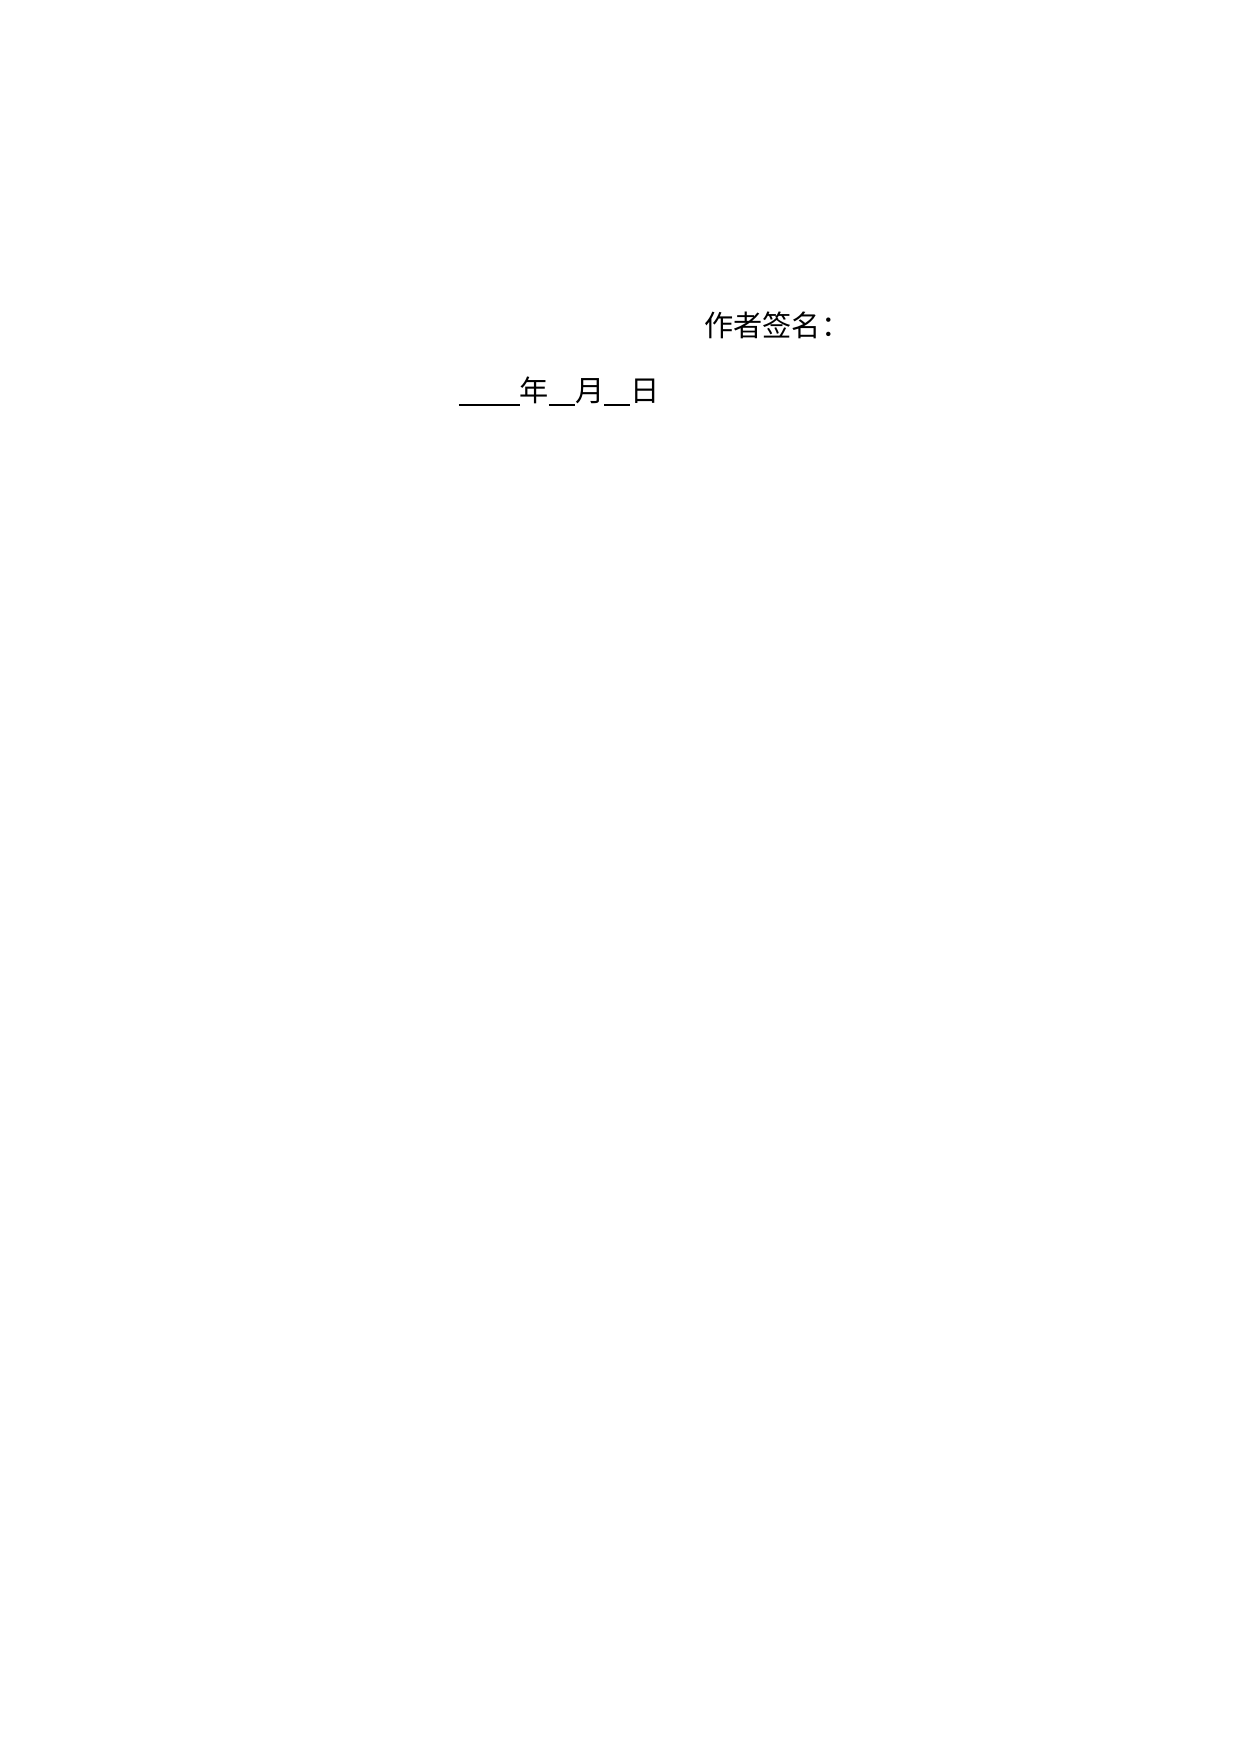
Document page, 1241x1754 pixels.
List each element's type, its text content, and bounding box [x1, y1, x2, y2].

text 作者签名： [150, 292, 1094, 357]
text 年 月 日 [150, 357, 1094, 422]
